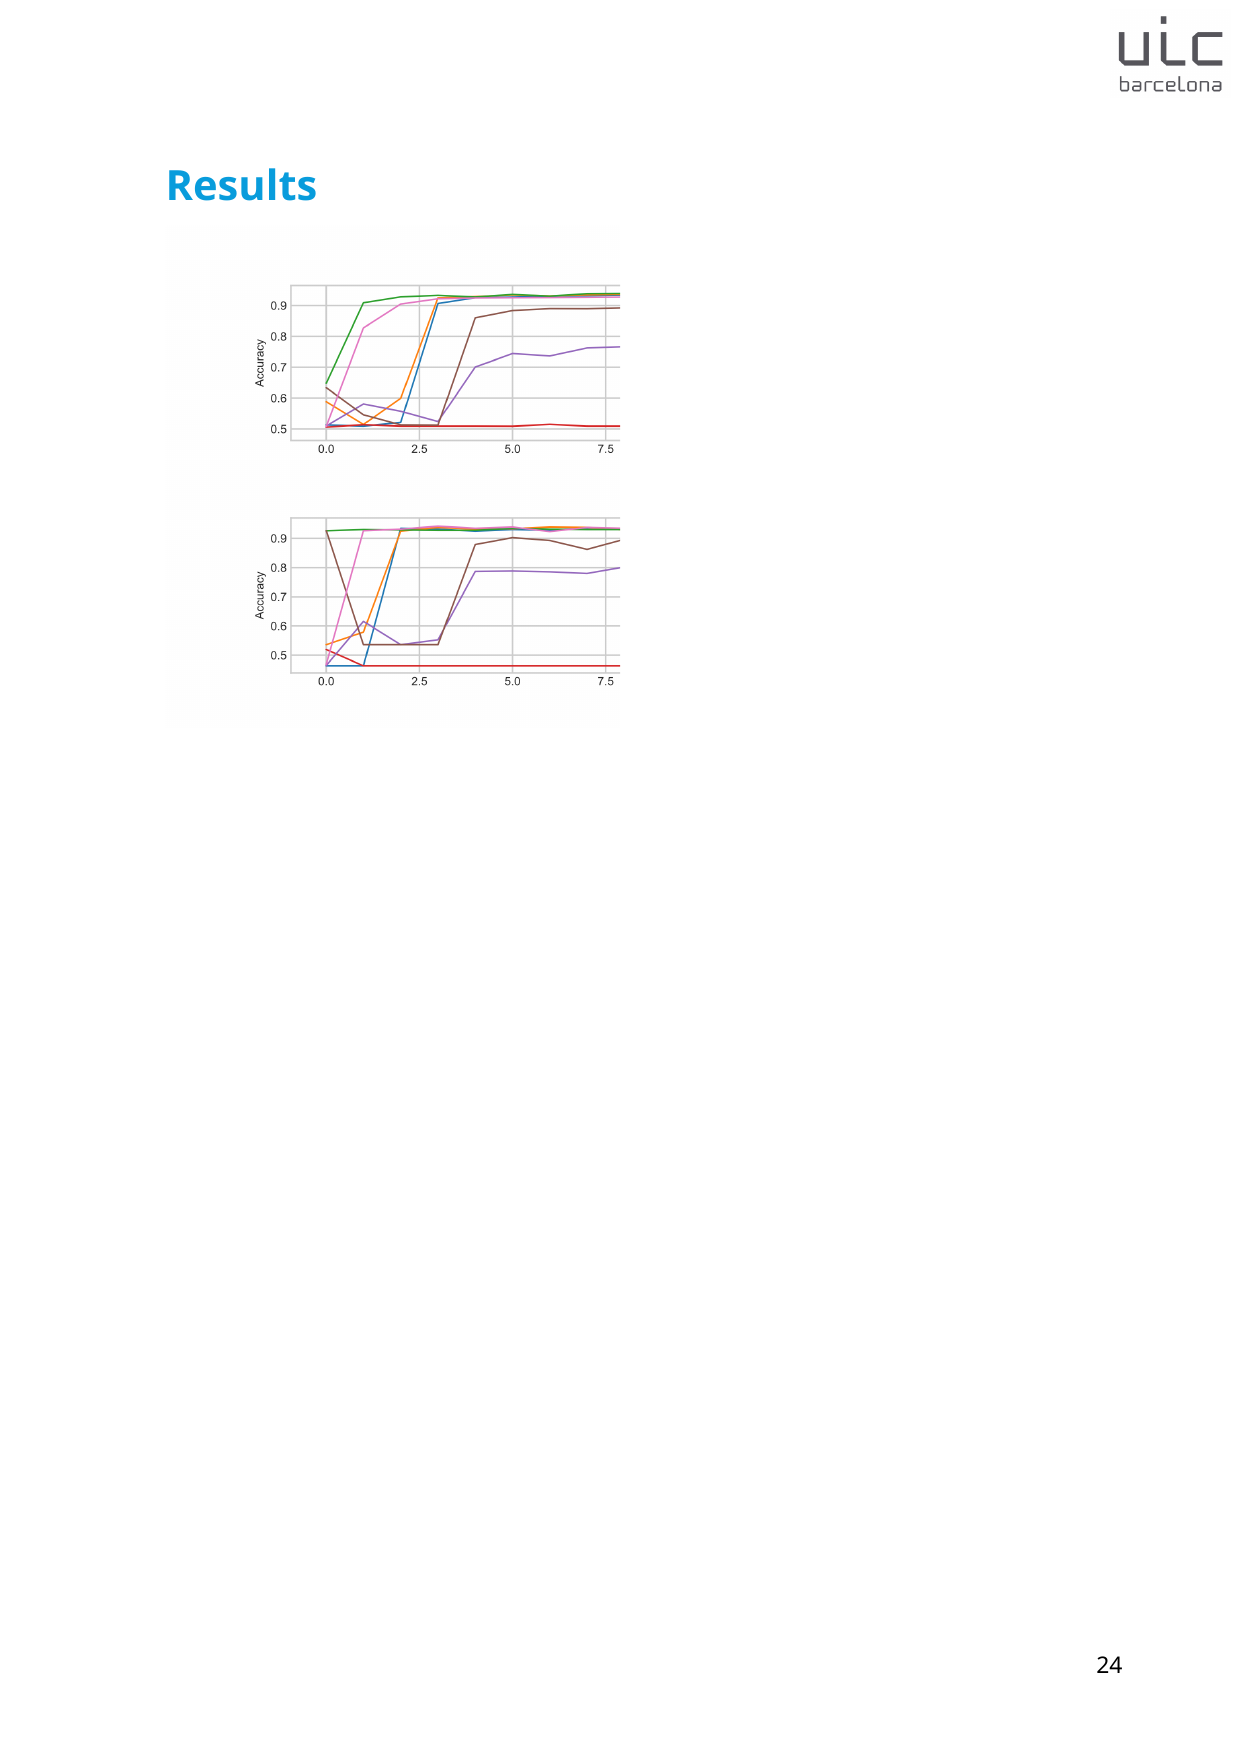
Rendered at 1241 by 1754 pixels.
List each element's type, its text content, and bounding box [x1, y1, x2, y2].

picture [165, 225, 621, 728]
picture [1110, 9, 1231, 98]
subtitle Results [118, 156, 596, 212]
